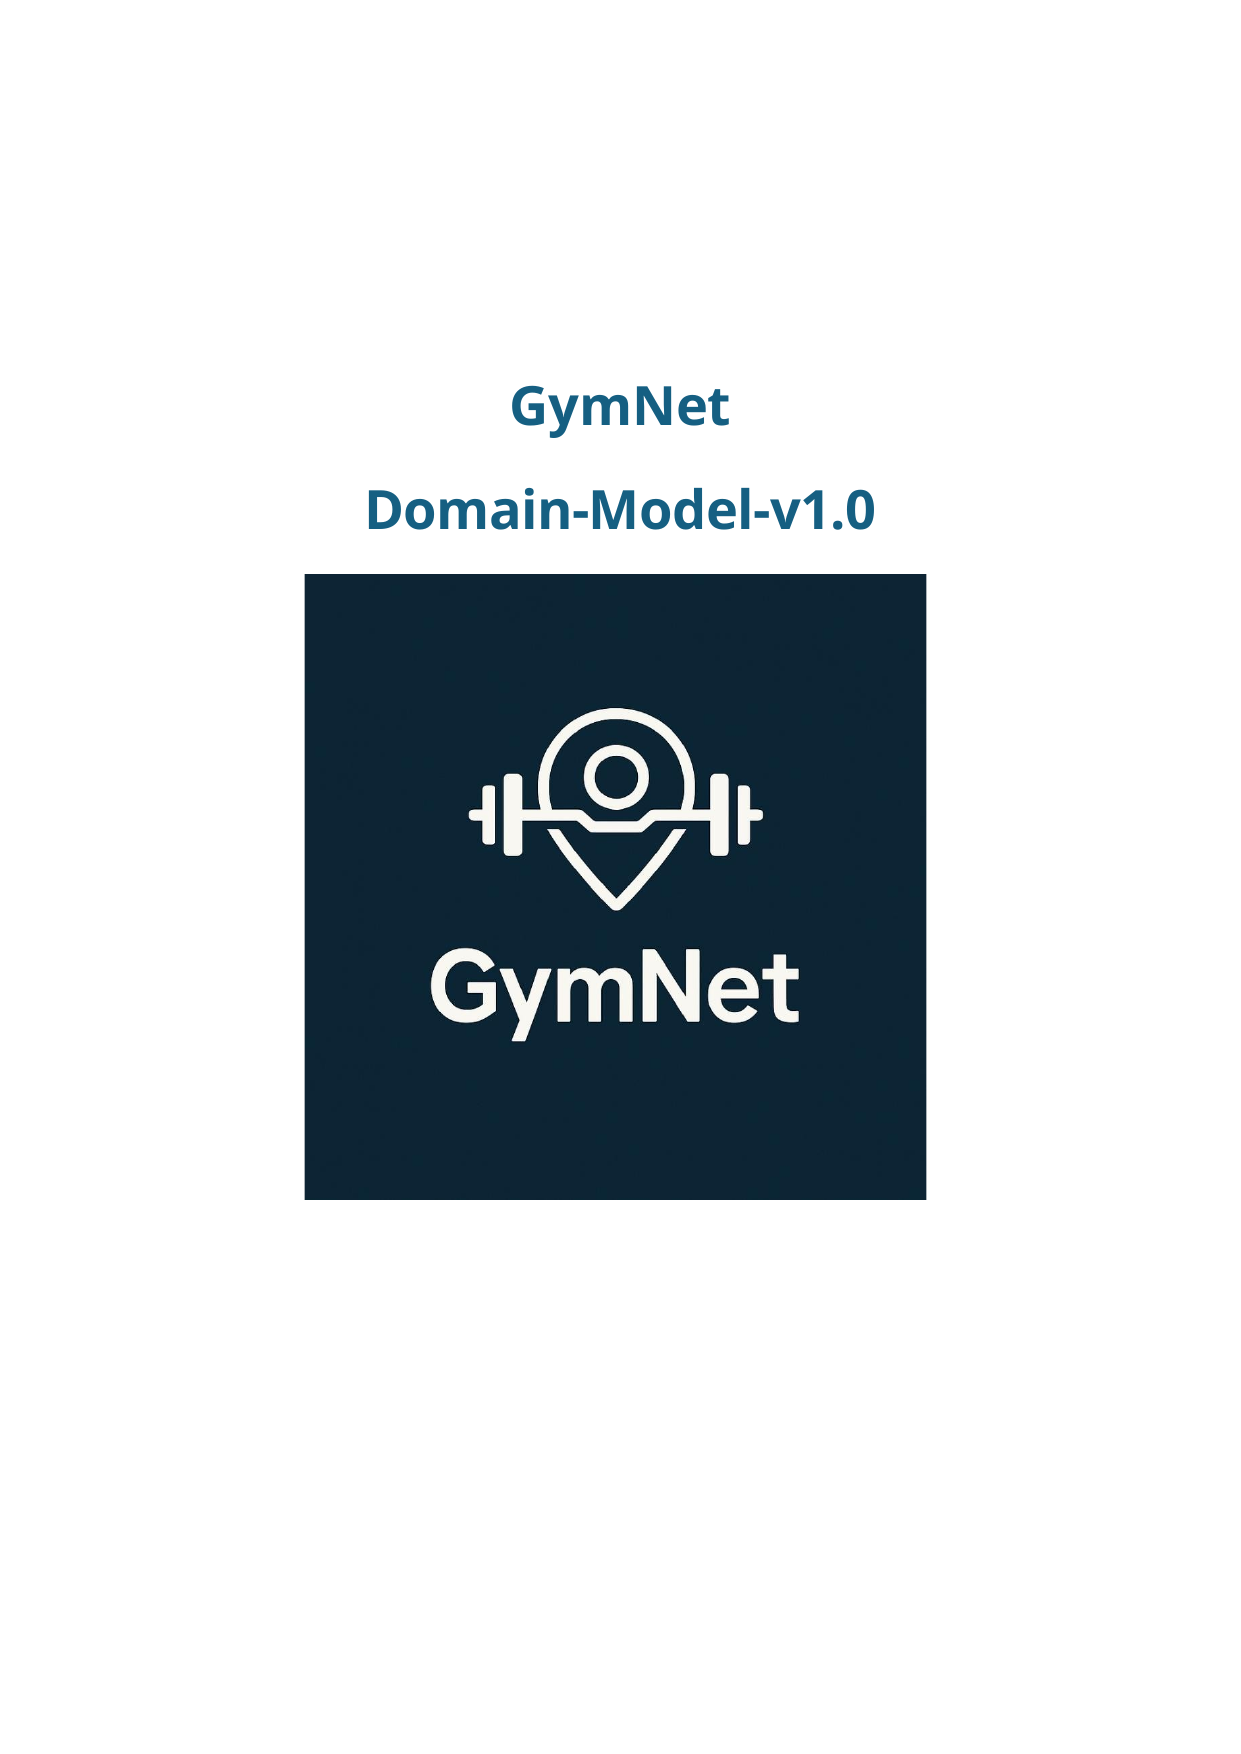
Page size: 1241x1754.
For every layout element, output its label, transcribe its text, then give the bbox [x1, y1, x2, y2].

picture [304, 574, 927, 1200]
subtitle GymNet [327, 368, 914, 442]
subtitle Domain-Model-v1.0 [327, 471, 914, 545]
